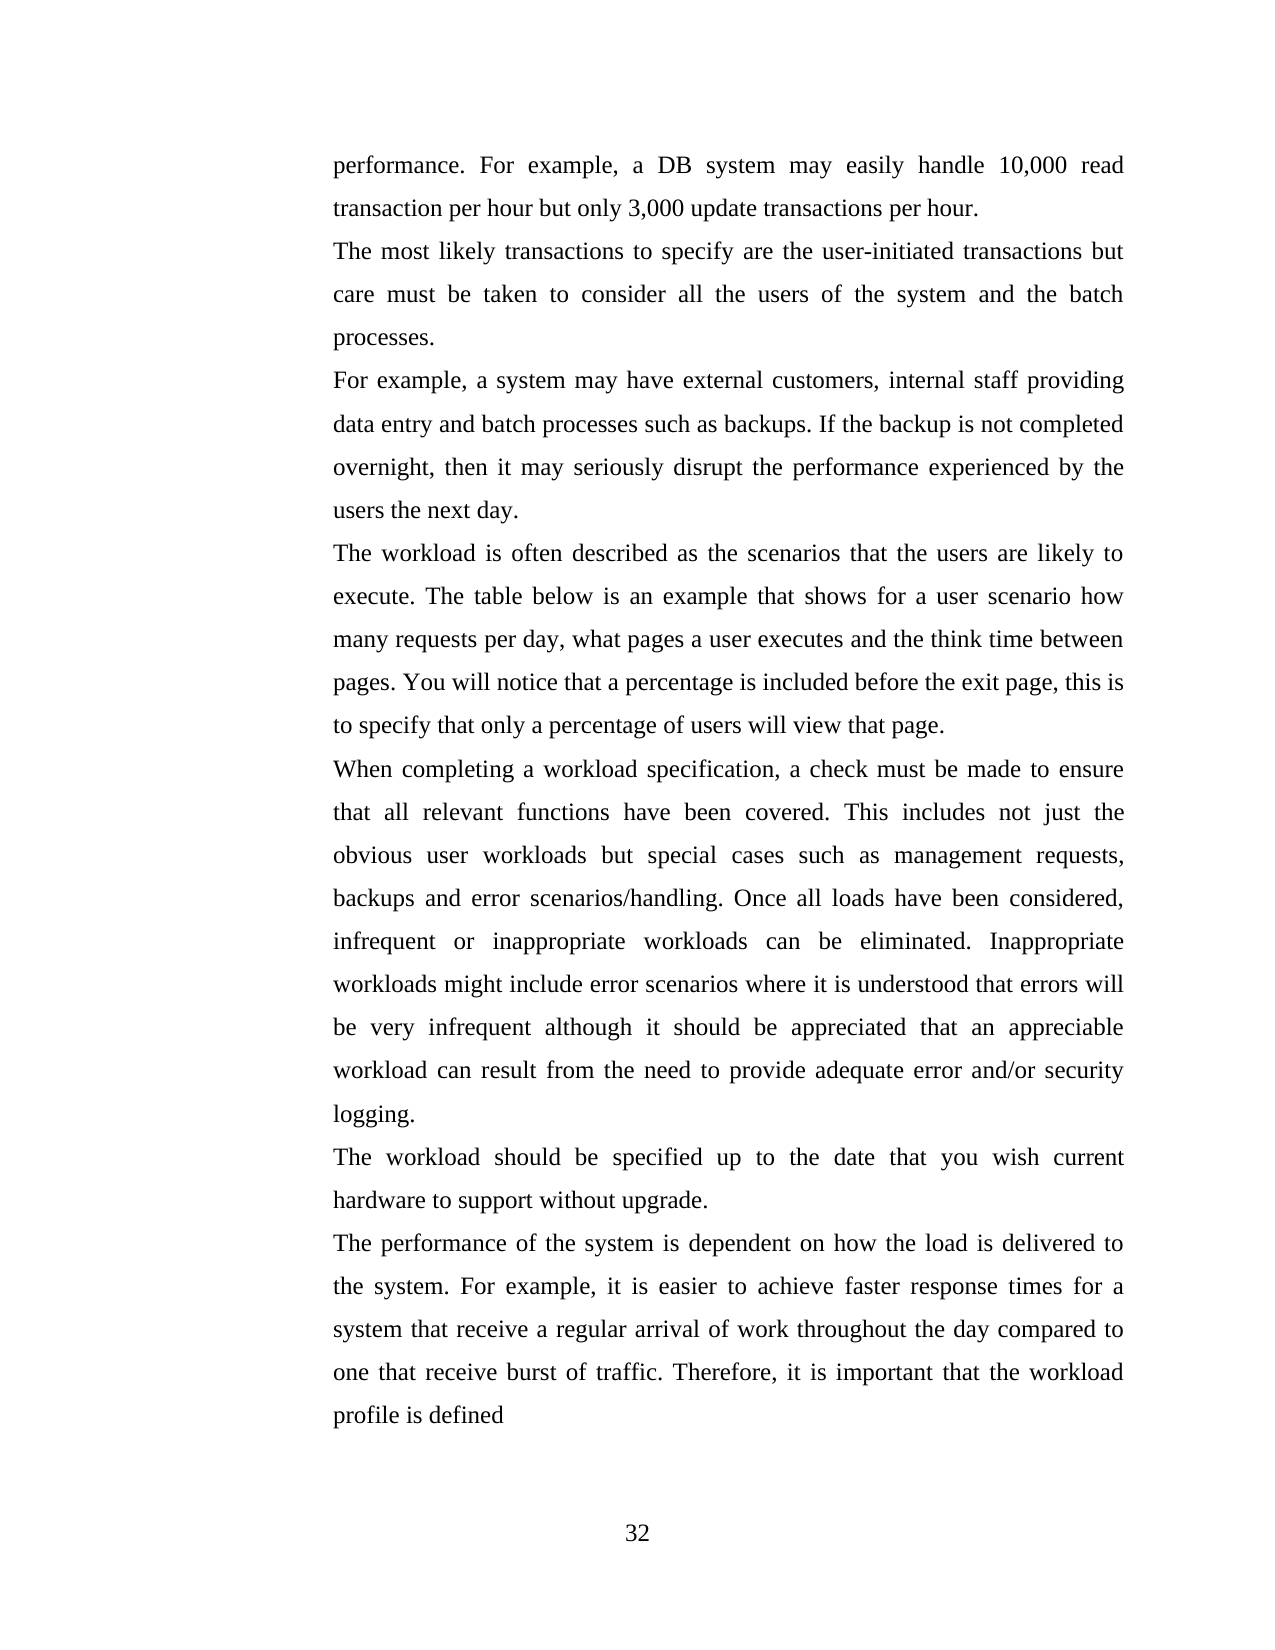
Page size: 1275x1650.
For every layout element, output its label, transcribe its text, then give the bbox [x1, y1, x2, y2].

list The most likely transactions to specify are the user-initiated transactions but care must be taken to consider all the users of the system and the batch processes. [333, 236, 1125, 351]
list For example, a system may have external customers, internal staff providing data entry and batch processes such as backups. If the backup is not completed overnight, then it may seriously disrupt the performance experienced by the users the next day. [333, 366, 1125, 524]
list When completing a workload specification, a check must be made to ensure that all relevant functions have been covered. This includes not just the obvious user workloads but special cases such as management requests, backups and error scenarios/handling. Once all loads have been considered, infrequent or inappropriate workloads can be eliminated. Inappropriate workloads might include error scenarios where it is understood that errors will be very infrequent although it should be appreciated that an appreciable workload can result from the need to provide adequate error and/or security logging. [333, 754, 1125, 1127]
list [333, 150, 1125, 222]
list The workload should be specified up to the date that you wish current hardware to support without upgrade. [333, 1142, 1125, 1214]
list The workload is often described as the scenarios that the users are likely to execute. The table below is an example that shows for a user scenario how many requests per day, what pages a user executes and the think time between pages. You will notice that a percentage is included before the exit page, this is to specify that only a percentage of users will view that page. [333, 538, 1125, 739]
list The performance of the system is dependent on how the load is delivered to the system. For example, it is easier to achieve faster response times for a system that receive a regular arrival of work throughout the day compared to one that receive burst of traffic. Therefore, it is important that the workload profile is defined [333, 1228, 1125, 1429]
